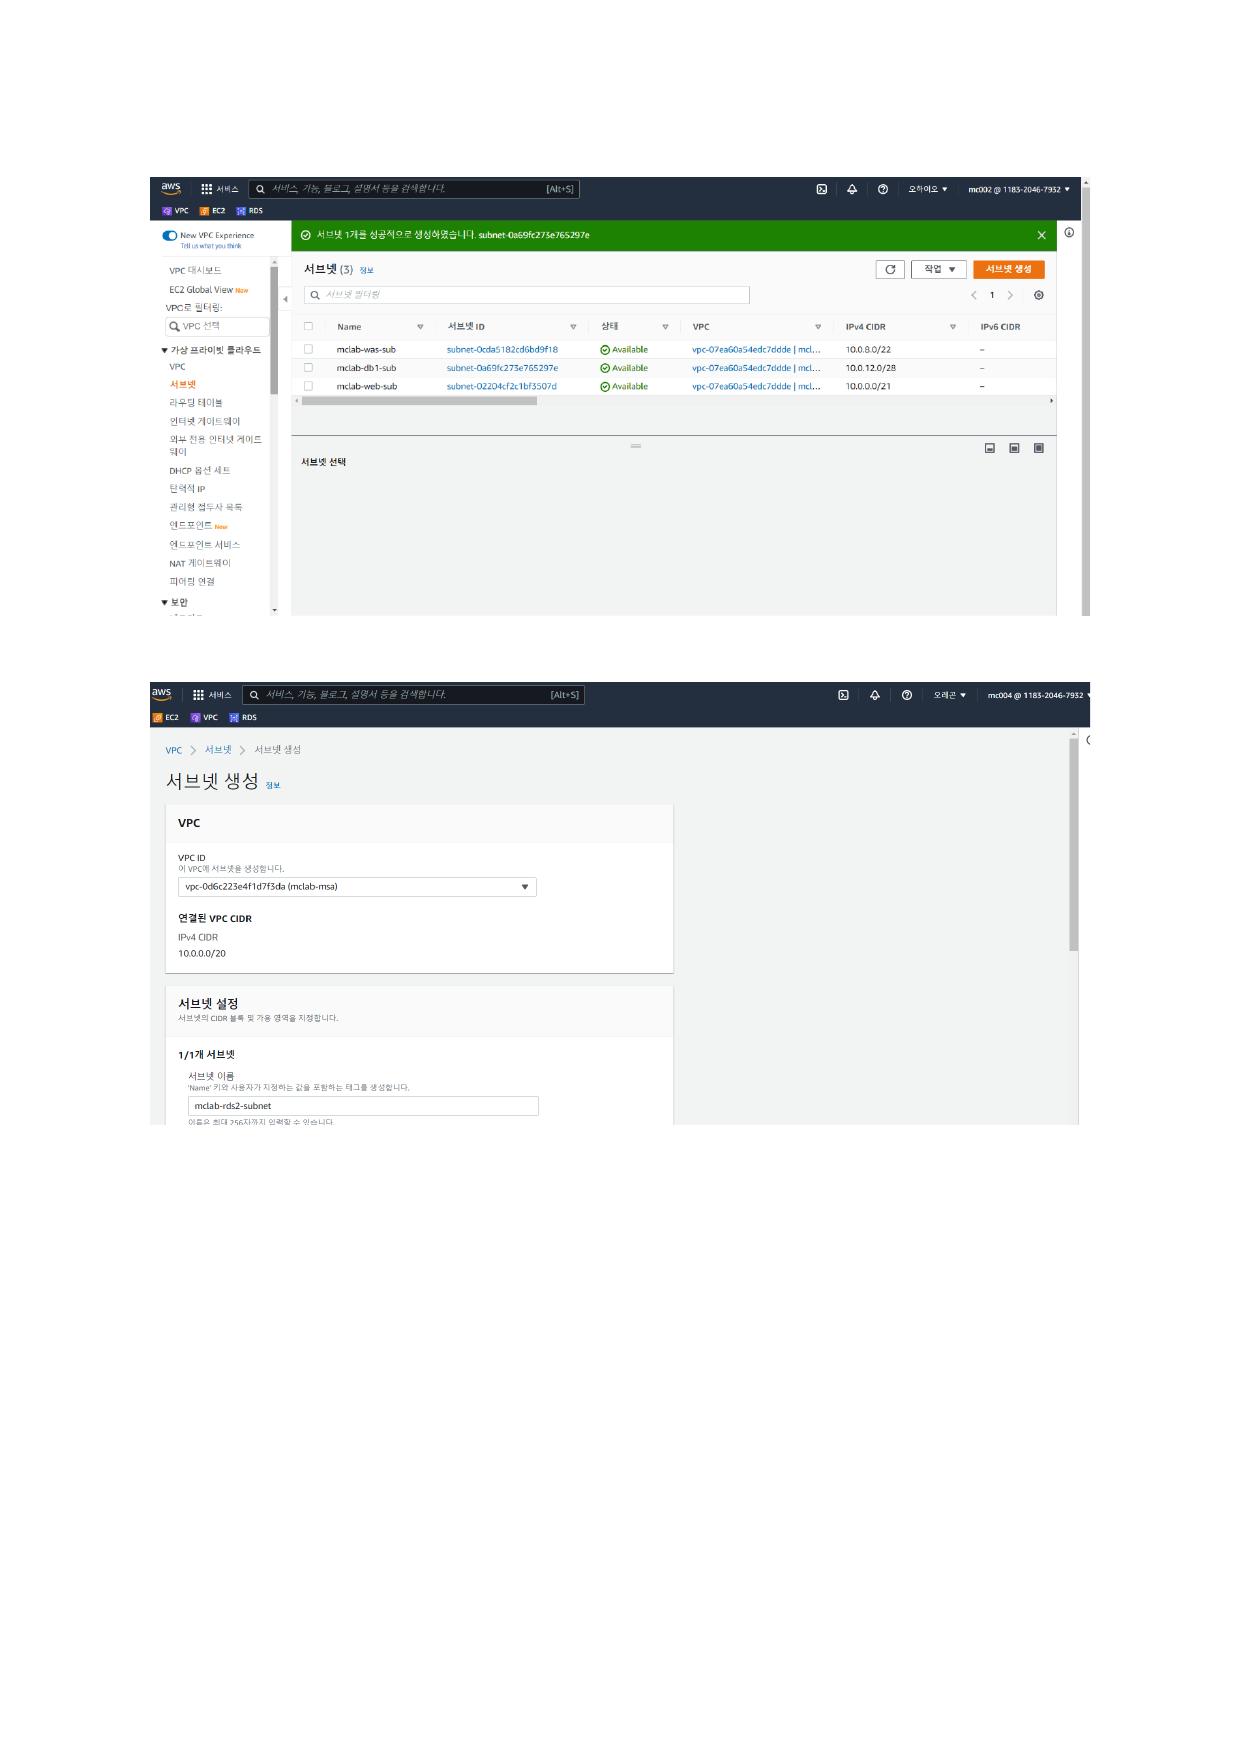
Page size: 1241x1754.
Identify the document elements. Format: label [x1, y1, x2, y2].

picture [150, 177, 1091, 616]
picture [150, 682, 1091, 1125]
